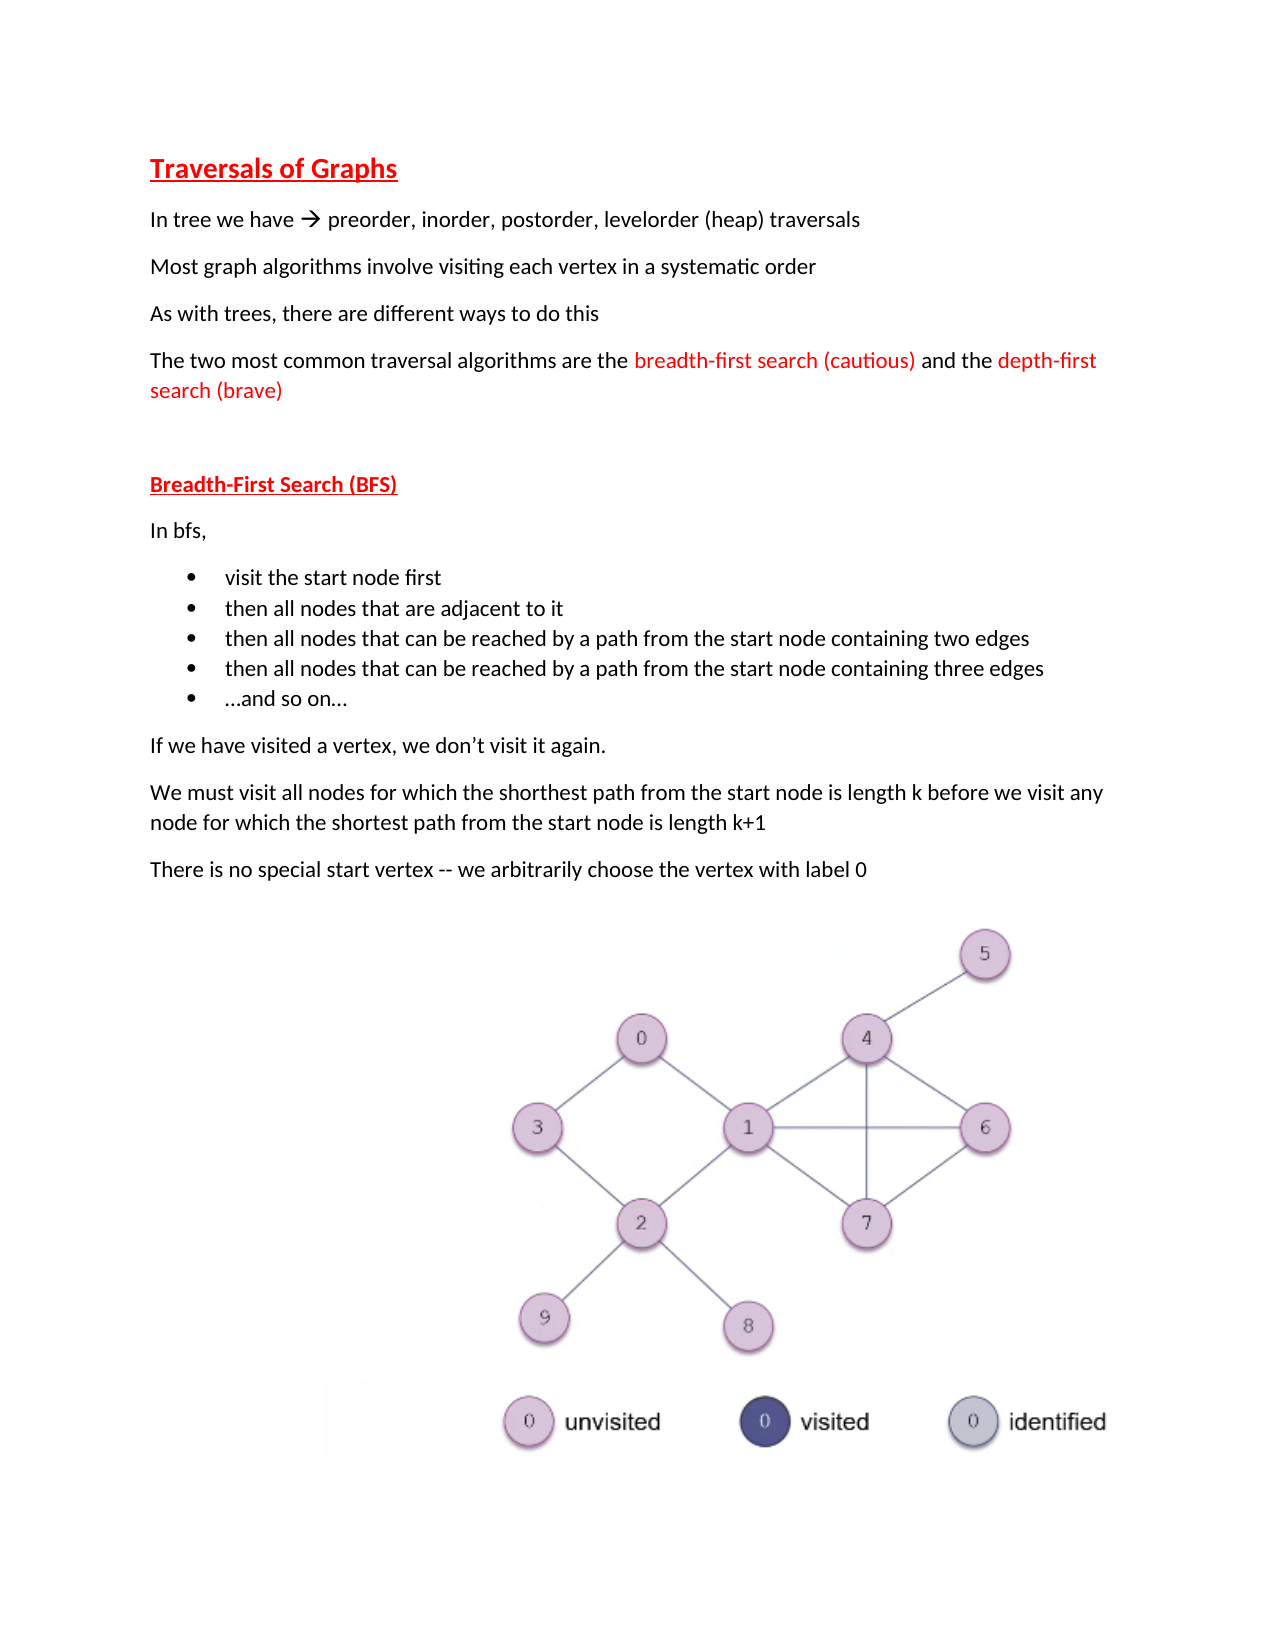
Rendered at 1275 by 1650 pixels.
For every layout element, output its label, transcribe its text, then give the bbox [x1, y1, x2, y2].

text As with trees, there are different ways to do this [150, 299, 1125, 327]
list then all nodes that can be reached by a path from the start node containing three edges [187, 654, 1125, 682]
text If we have visited a vertex, we don’t visit it again. [150, 731, 1125, 759]
text There is no special start vertex -- we arbitrarily choose the vertex with label 0 [150, 855, 1125, 883]
text Traversals of Graphs [150, 150, 1125, 186]
text We must visit all nodes for which the shorthest path from the start node is length k before we visit any node for which the shortest path from the start node is length k+1 [150, 778, 1125, 836]
picture [150, 902, 1116, 1460]
text In tree we have preorder, inorder, postorder, levelorder (heap) traversals [150, 205, 1125, 233]
list visit the start node first [187, 563, 1125, 591]
text Breadth-First Search (BFS) [150, 470, 1125, 498]
list then all nodes that can be reached by a path from the start node containing two edges [187, 624, 1125, 652]
list then all nodes that are adjacent to it [187, 594, 1125, 622]
text The two most common traversal algorithms are the breadth-first search (cautious) and the depth-first search (brave) [150, 346, 1125, 404]
text In bfs, [150, 517, 1125, 544]
list …and so on… [187, 684, 1125, 712]
text Most graph algorithms involve visiting each vertex in a systematic order [150, 252, 1125, 280]
